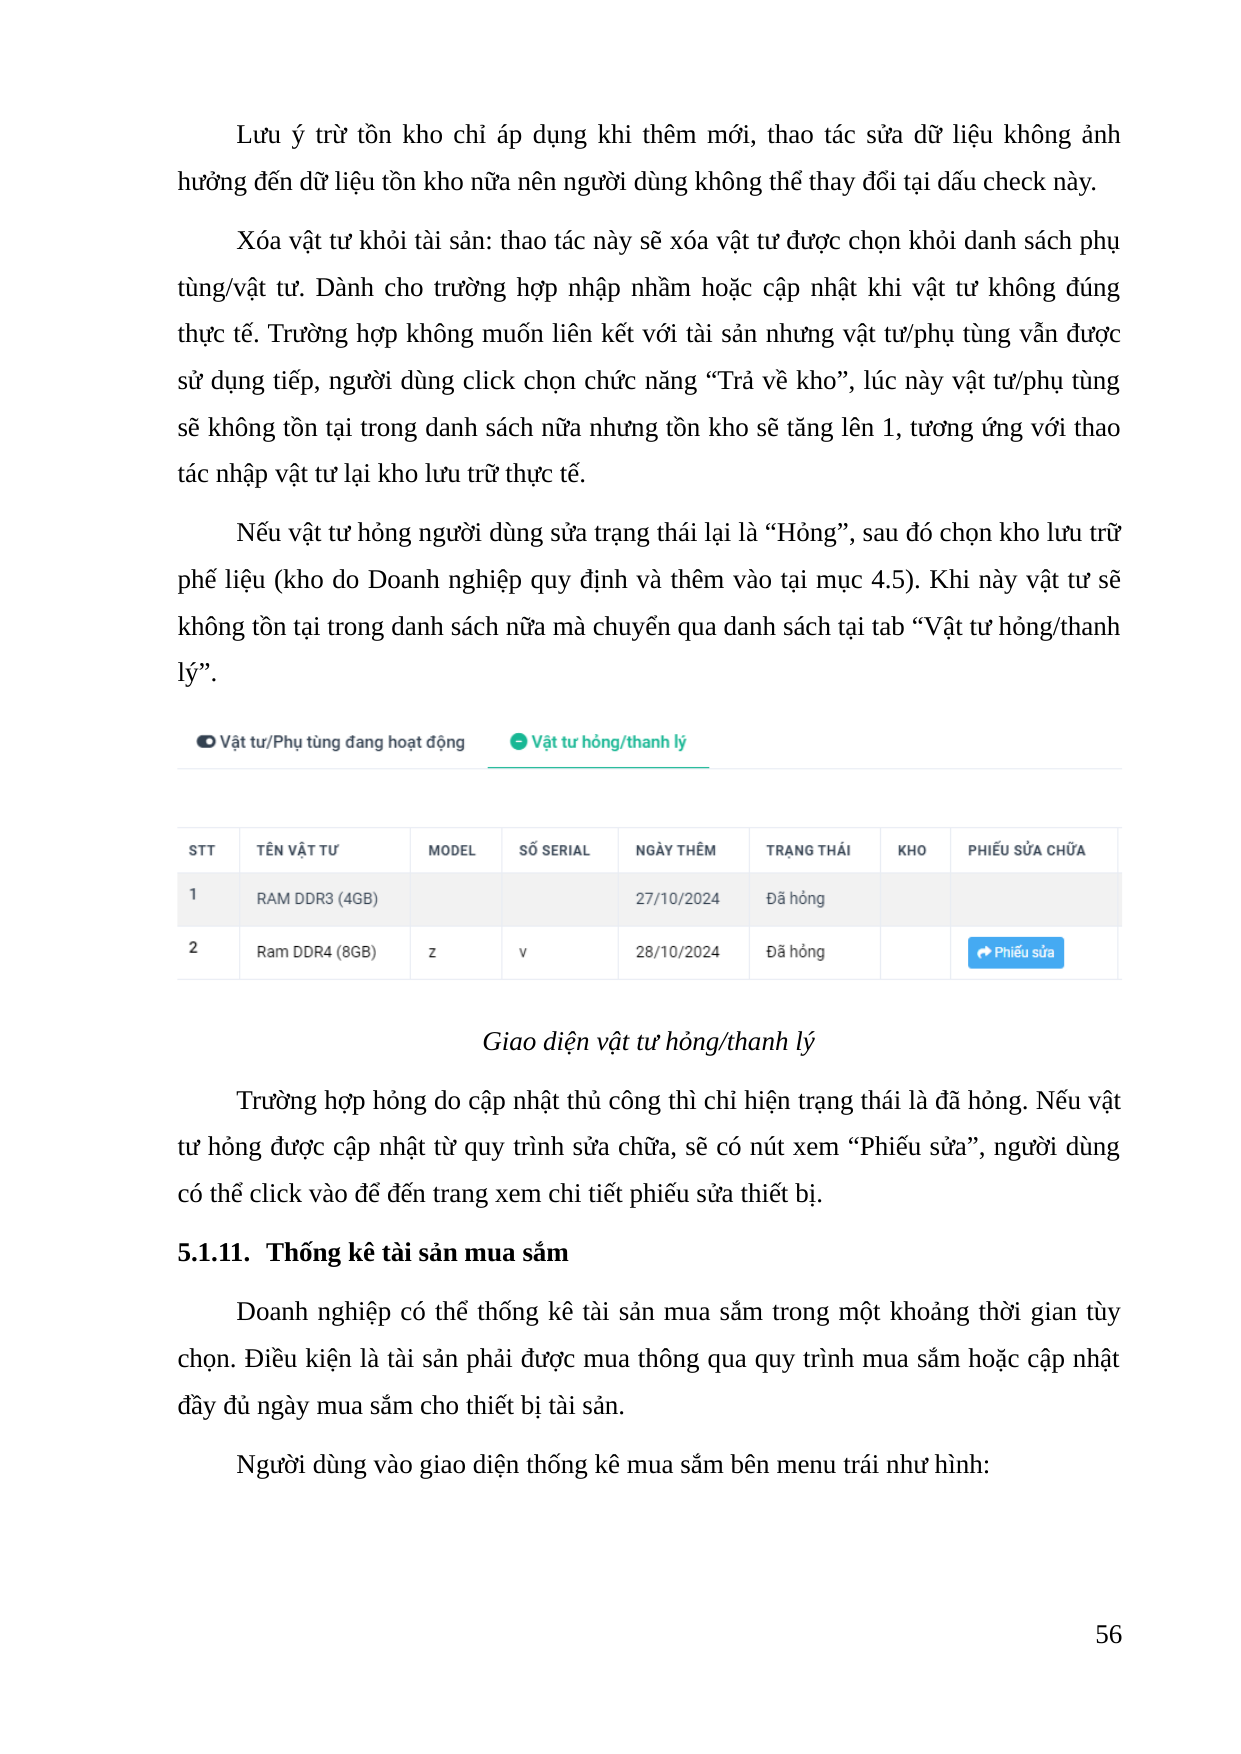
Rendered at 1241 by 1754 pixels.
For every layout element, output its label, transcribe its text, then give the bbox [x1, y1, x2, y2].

text Nếu vật tư hỏng người dùng sửa trạng thái lại là “Hỏng”, sau đó chọn kho lưu trữ phế liệu (kho do Doanh nghiệp quy định và thêm vào tại mục 4.5). Khi này vật tư sẽ không tồn tại trong danh sách nữa mà chuyển qua danh sách tại tab “Vật tư hỏng/thanh lý”. [177, 516, 1122, 688]
text Doanh nghiệp có thể thống kê tài sản mua sắm trong một khoảng thời gian tùy chọn. Điều kiện là tài sản phải được mua thông qua quy trình mua sắm hoặc cập nhật đầy đủ ngày mua sắm cho thiết bị tài sản. [177, 1296, 1122, 1420]
list Thống kê tài sản mua sắm [177, 1236, 1122, 1267]
text Xóa vật tư khỏi tài sản: thao tác này sẽ xóa vật tư được chọn khỏi danh sách phụ tùng/vật tư. Dành cho trường hợp nhập nhầm hoặc cập nhật khi vật tư không đúng thực tế. Trường hợp không muốn liên kết với tài sản nhưng vật tư/phụ tùng vẫn được sử dụng tiếp, người dùng click chọn chức năng “Trả về kho”, lúc này vật tư/phụ tùng sẽ không tồn tại trong danh sách nữa nhưng tồn kho sẽ tăng lên 1, tương ứng với thao tác nhập vật tư lại kho lưu trữ thực tế. [177, 224, 1122, 488]
text Lưu ý trừ tồn kho chỉ áp dụng khi thêm mới, thao tác sửa dữ liệu không ảnh hưởng đến dữ liệu tồn kho nữa nên người dùng không thể thay đổi tại dấu check này. [177, 118, 1122, 196]
picture [177, 715, 1123, 997]
text Giao diện vật tư hỏng/thanh lý [177, 1025, 1122, 1056]
text Trường hợp hỏng do cập nhật thủ công thì chỉ hiện trạng thái là đã hỏng. Nếu vật tư hỏng được cập nhật từ quy trình sửa chữa, sẽ có nút xem “Phiếu sửa”, người dùng có thể click vào để đến trang xem chi tiết phiếu sửa thiết bị. [177, 1084, 1122, 1208]
text Người dùng vào giao diện thống kê mua sắm bên menu trái như hình: [177, 1448, 1122, 1479]
